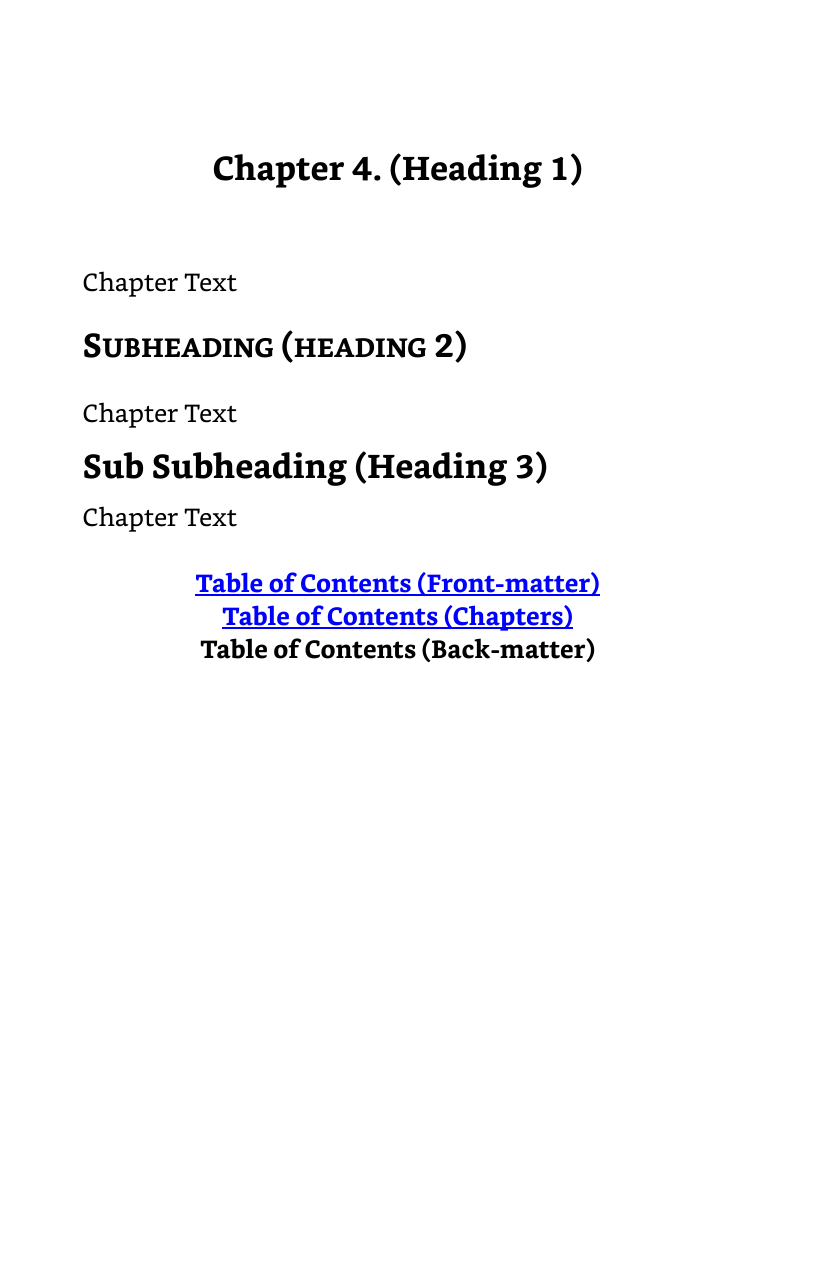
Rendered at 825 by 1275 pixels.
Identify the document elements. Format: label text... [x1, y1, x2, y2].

subtitle Subheading (heading 2) [82, 322, 712, 366]
text Chapter Text [82, 500, 712, 533]
text Table of Contents (Chapters) [82, 599, 712, 632]
text Chapter Text [82, 396, 712, 429]
text Chapter Text [82, 264, 712, 297]
text Table of Contents (Back-matter) [82, 632, 712, 665]
subtitle Sub Subheading (Heading 3) [82, 444, 712, 488]
subtitle Chapter 4. (Heading 1) [82, 146, 712, 189]
text Table of Contents (Front-matter) [82, 566, 712, 599]
